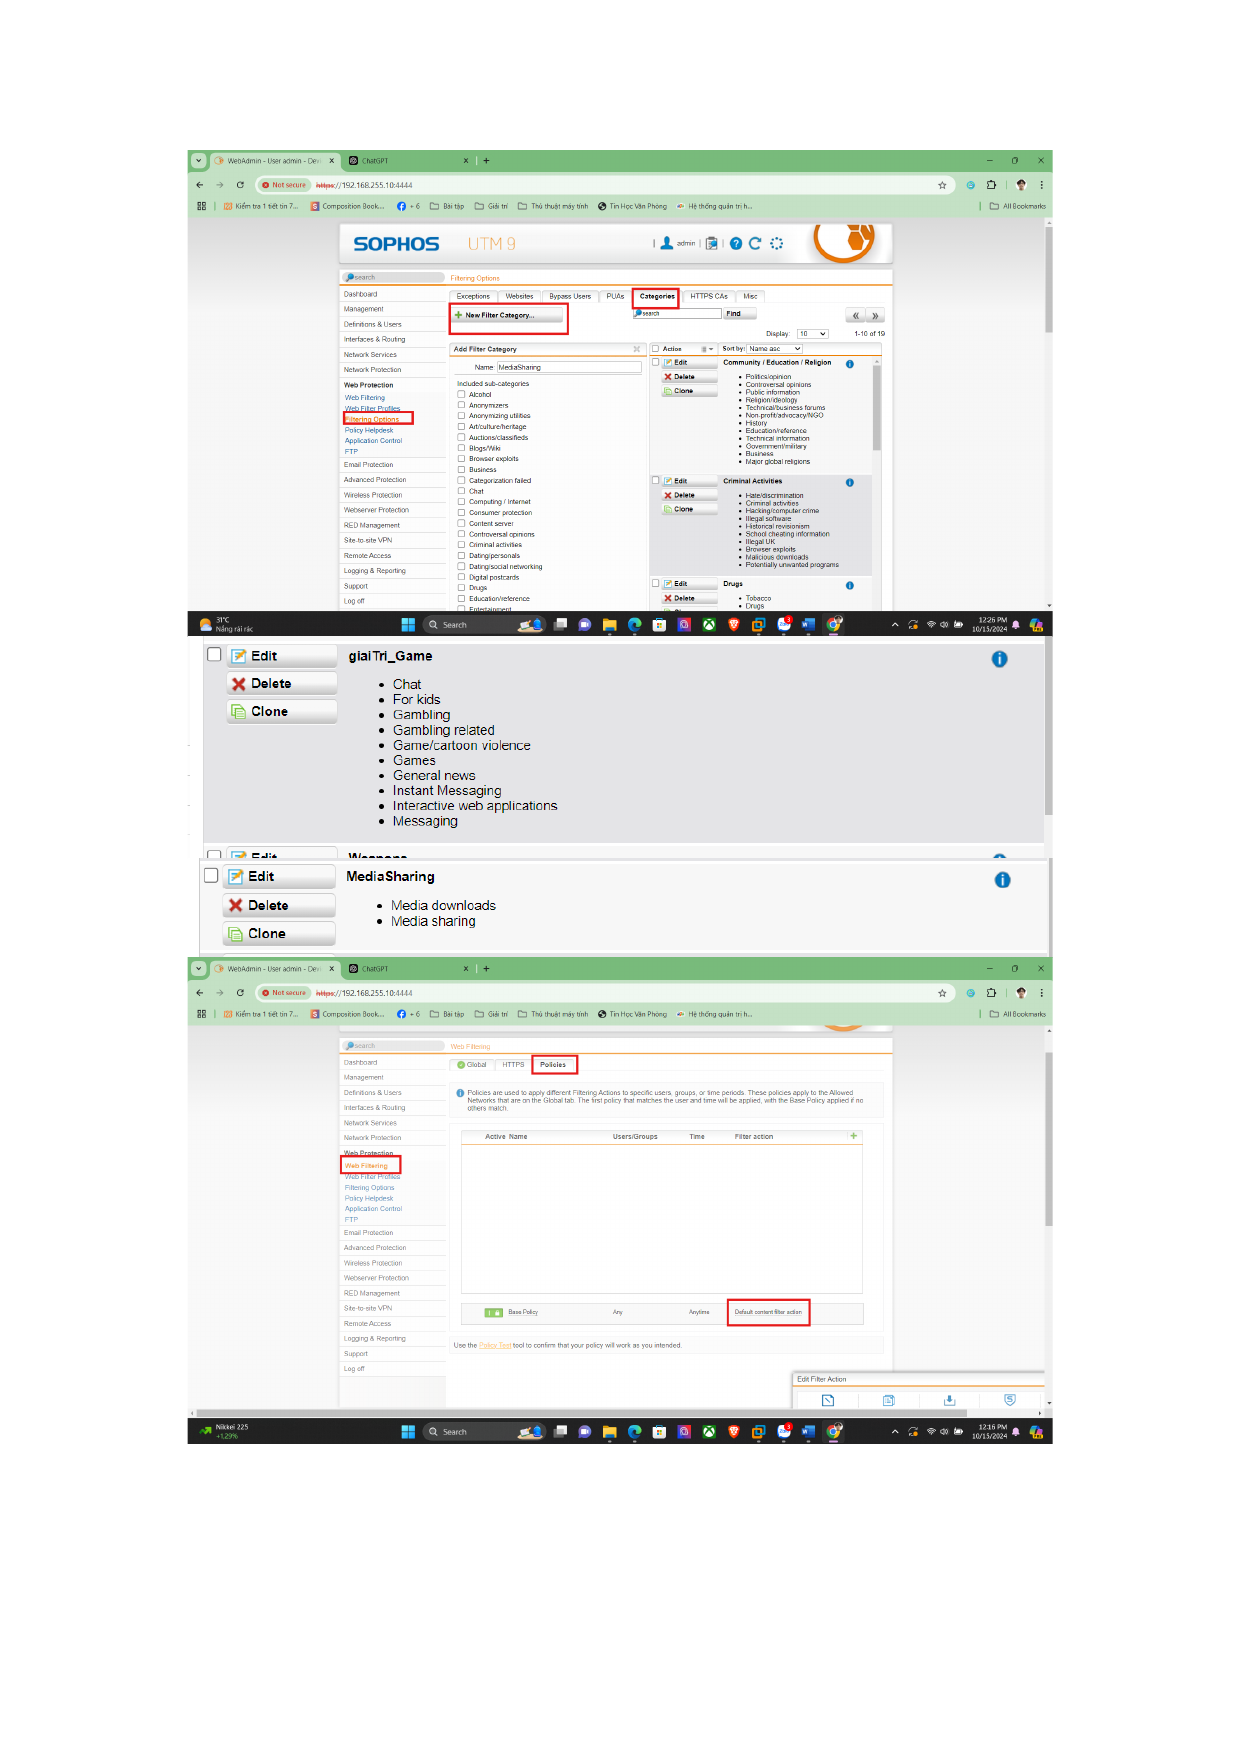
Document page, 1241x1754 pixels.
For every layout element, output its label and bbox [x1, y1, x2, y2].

picture [187, 150, 1053, 1444]
